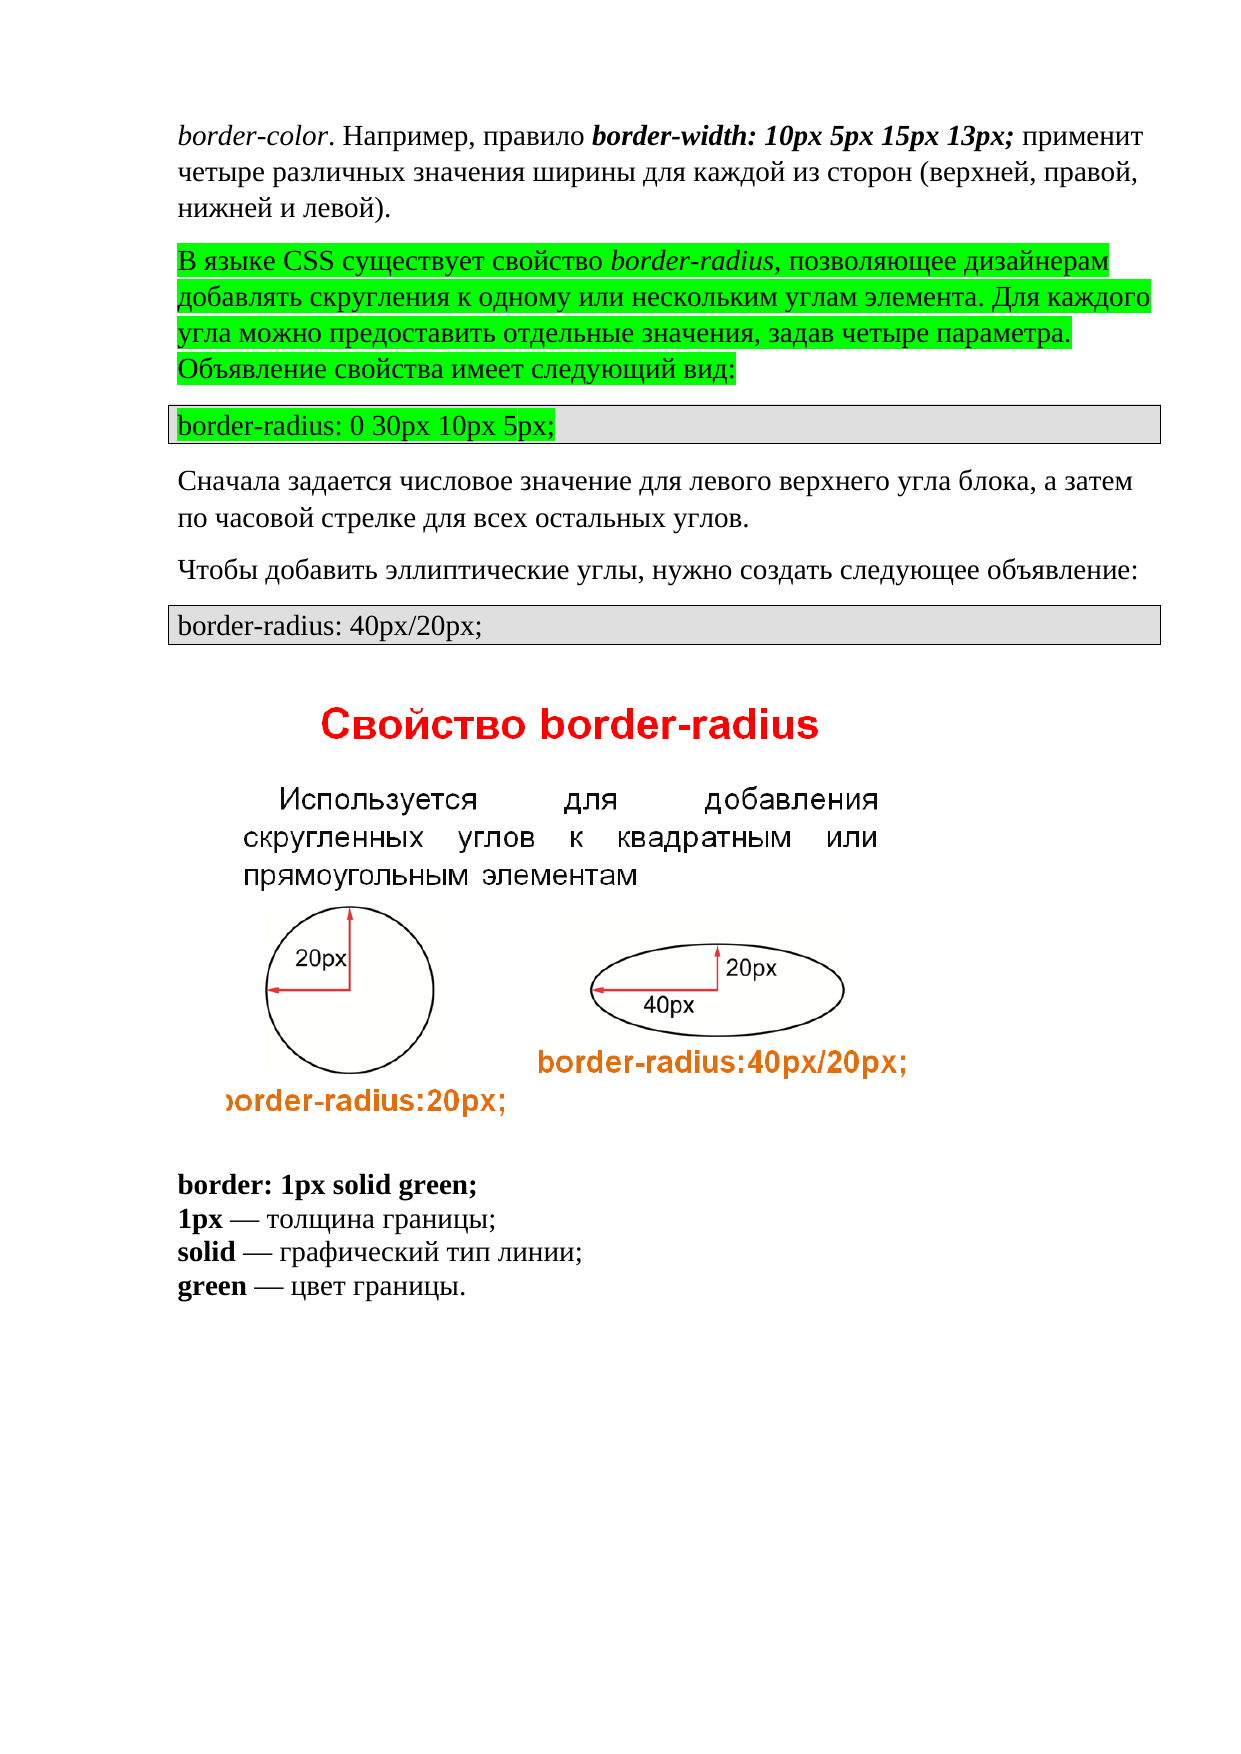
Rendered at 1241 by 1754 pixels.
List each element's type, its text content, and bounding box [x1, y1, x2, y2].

text border-radius: 40px/20px; [169, 606, 1160, 644]
text solid — графический тип линии; [177, 1234, 1152, 1268]
text В языке CSS существует свойство border-radius, позволяющее дизайнерам добавлять скругления к одному или нескольким углам элемента. Для каждого угла можно предоставить отдельные значения, задав четыре параметра. Объявление свойства имеет следующий вид: [177, 243, 1152, 385]
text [177, 118, 1152, 224]
text border-radius: 0 30px 10px 5px; [169, 406, 1160, 443]
text Сначала задается числовое значение для левого верхнего угла блока, а затем по часовой стрелке для всех остальных углов. [177, 463, 1152, 533]
text border: 1px solid green; [177, 1167, 1152, 1201]
text green — цвет границы. [177, 1268, 1152, 1302]
picture [225, 699, 906, 1124]
text 1px — толщина границы; [177, 1201, 1152, 1234]
text Чтобы добавить эллиптические углы, нужно создать следующее объявление: [177, 552, 1152, 586]
